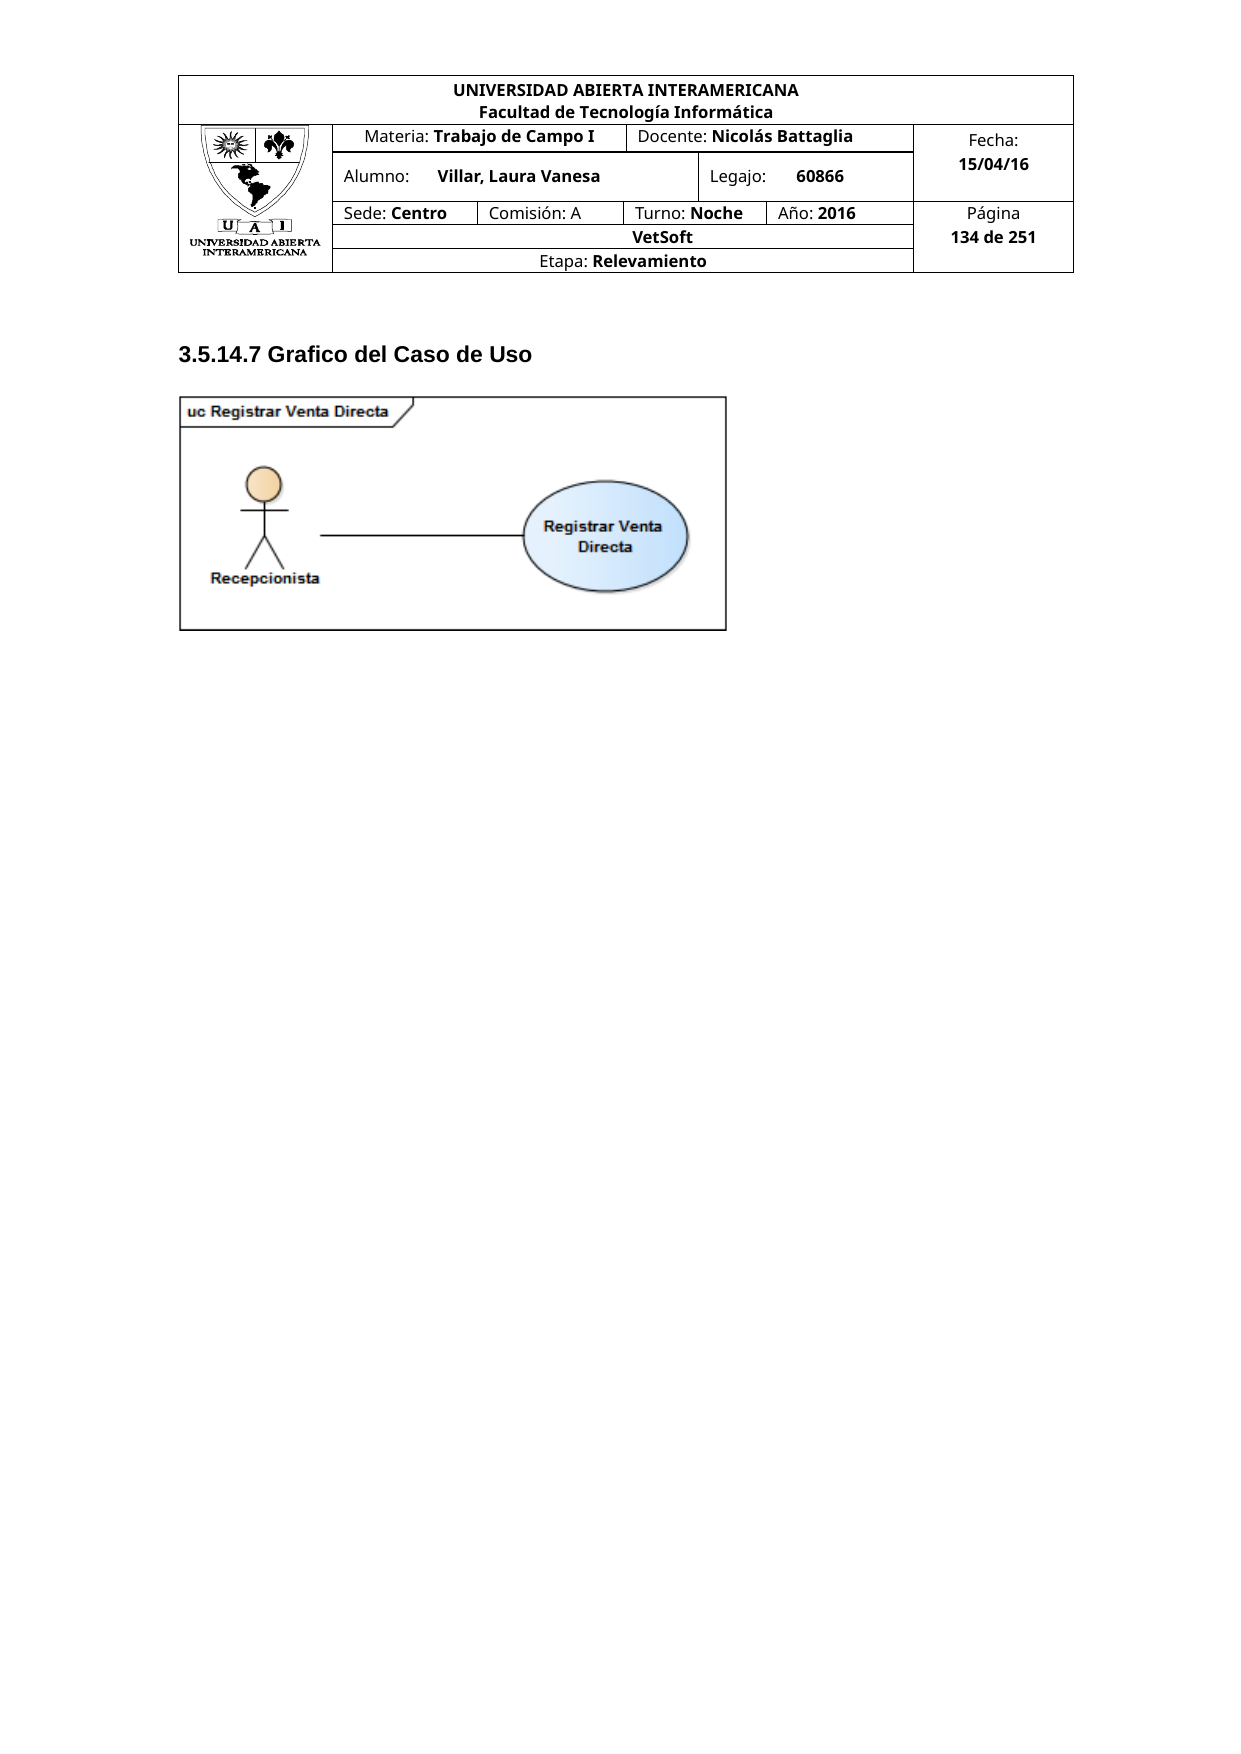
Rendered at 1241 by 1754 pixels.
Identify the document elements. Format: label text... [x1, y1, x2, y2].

picture [178, 395, 727, 631]
subtitle 3.5.14.7 Grafico del Caso de Uso [178, 341, 1062, 368]
